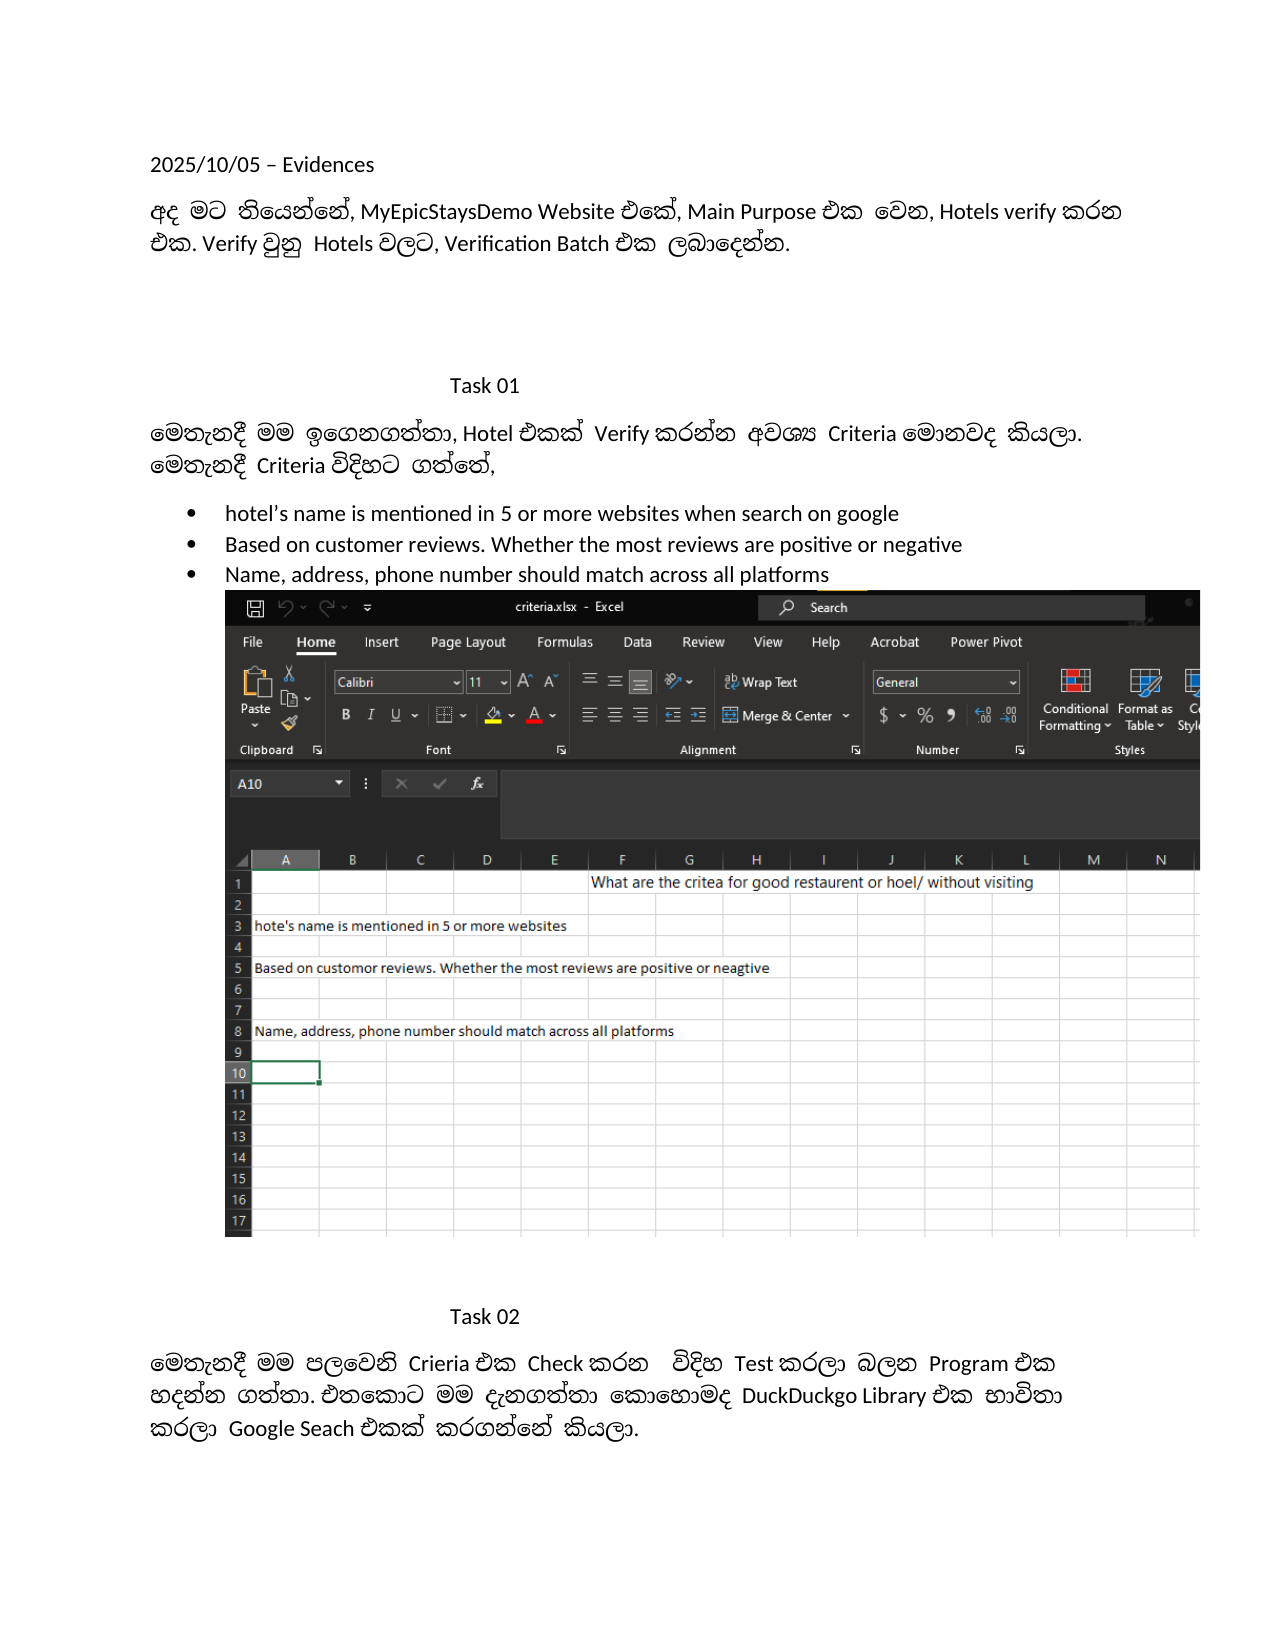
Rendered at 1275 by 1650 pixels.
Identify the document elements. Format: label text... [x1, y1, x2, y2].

text මෙතැනදී මම ඉගෙනගත්තා, Hotel එකක් Verify කරන්න අවශ්‍ය Criteria මොනවද කියලා. මෙතැනදී Criteria විදිහට ගත්තේ, [150, 418, 1125, 481]
text අද මට තියෙන්නේ, MyEpicStaysDemo Website එකේ, Main Purpose එක වෙන, Hotels verify කරන එක. Verify වුනු Hotels වලට, Verification Batch එක ලබාදෙන්න. [150, 197, 1125, 259]
text Task 02 [375, 1302, 1125, 1330]
text Task 01 [150, 372, 1125, 400]
text මෙතැනදී මම පලවෙනි Crieria එක Check කරන විදිහ Test කරලා බලන Program එක හදන්න ගත්තා. එතකොට මම දැනගත්තා කොහොමද DuckDuckgo Library එක භාවිතා කරලා Google Seach එකක් කරගන්නේ කියලා. [150, 1349, 1125, 1443]
list Based on customer reviews. Whether the most reviews are positive or negative [187, 530, 1125, 558]
picture [225, 590, 1200, 1237]
list hotel’s name is mentioned in 5 or more websites when search on google [187, 499, 1125, 528]
text 2025/10/05 – Evidences [150, 150, 1125, 178]
